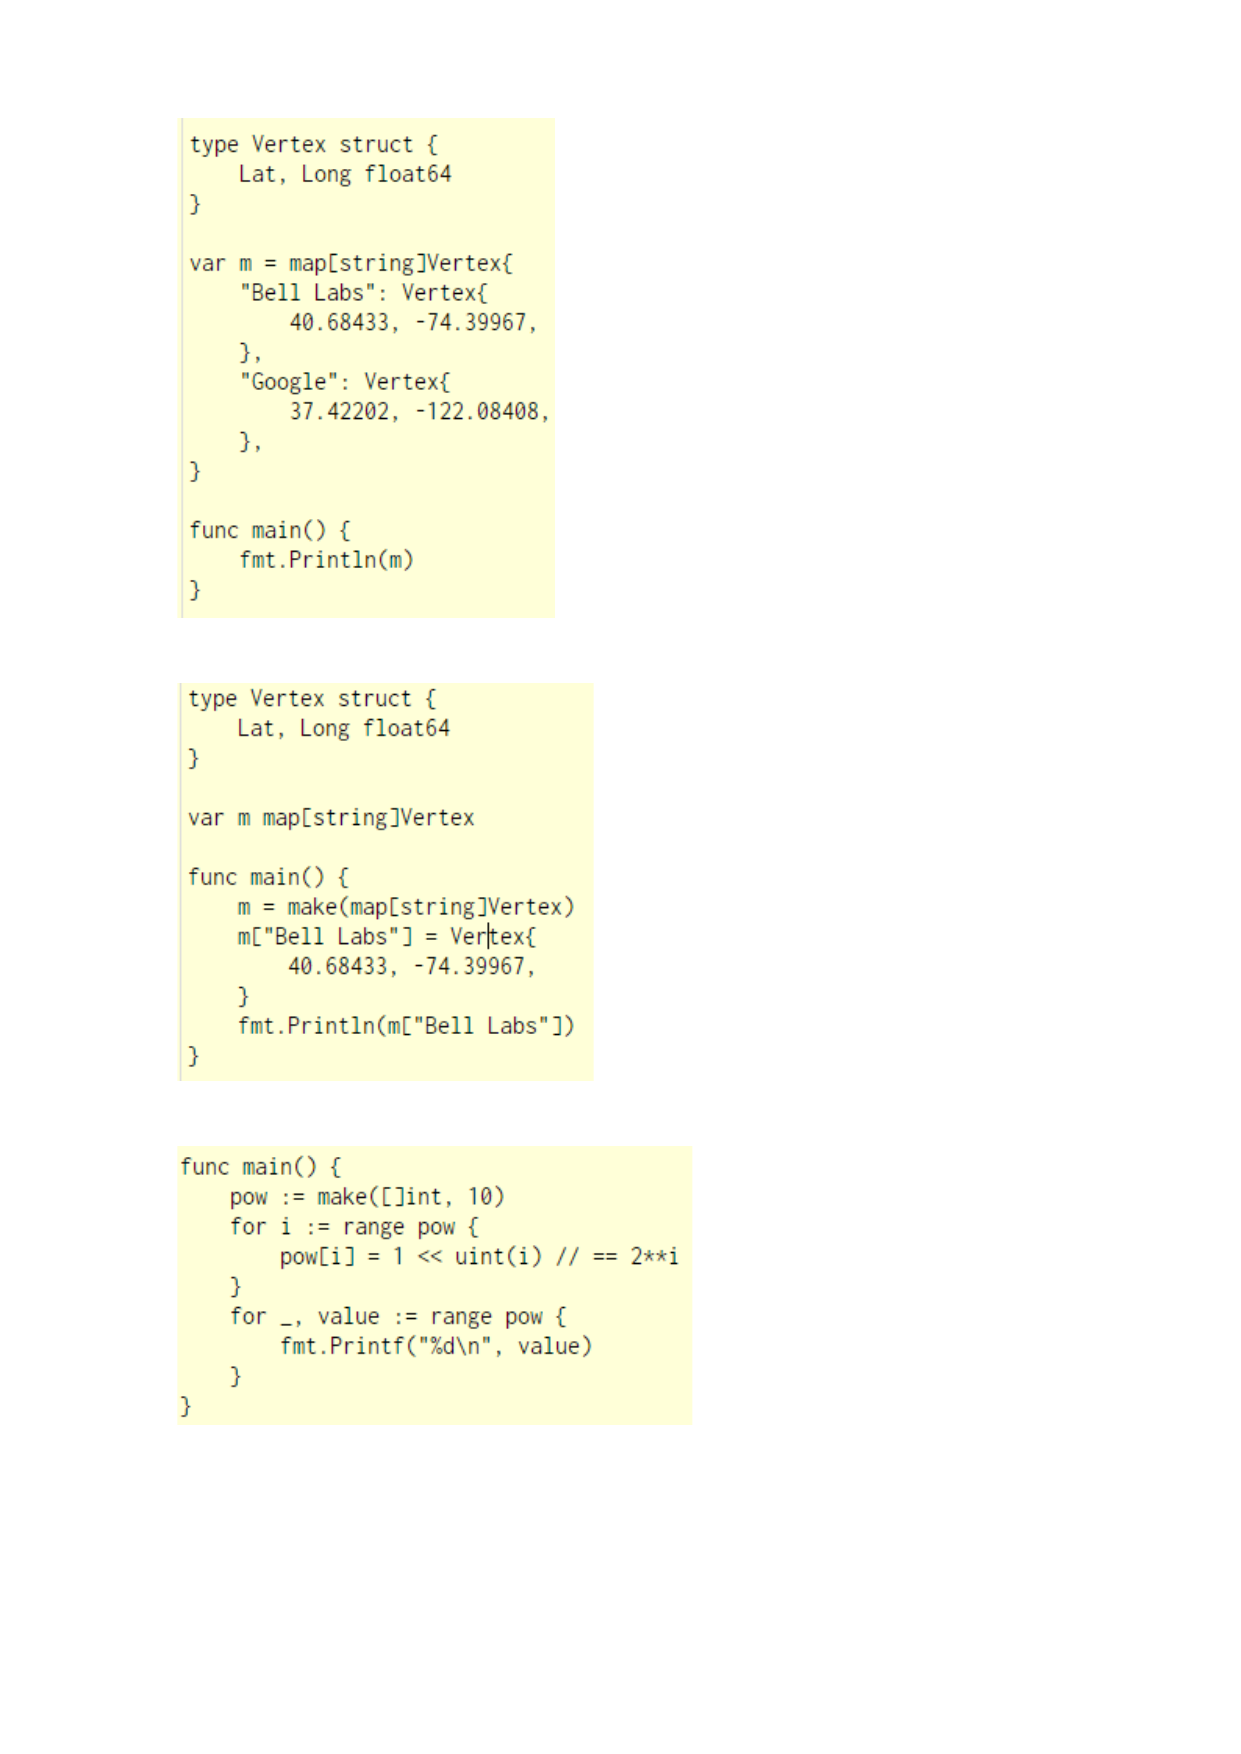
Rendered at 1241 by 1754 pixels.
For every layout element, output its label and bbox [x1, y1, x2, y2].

picture [177, 683, 594, 1081]
picture [177, 1146, 693, 1425]
picture [177, 118, 555, 618]
